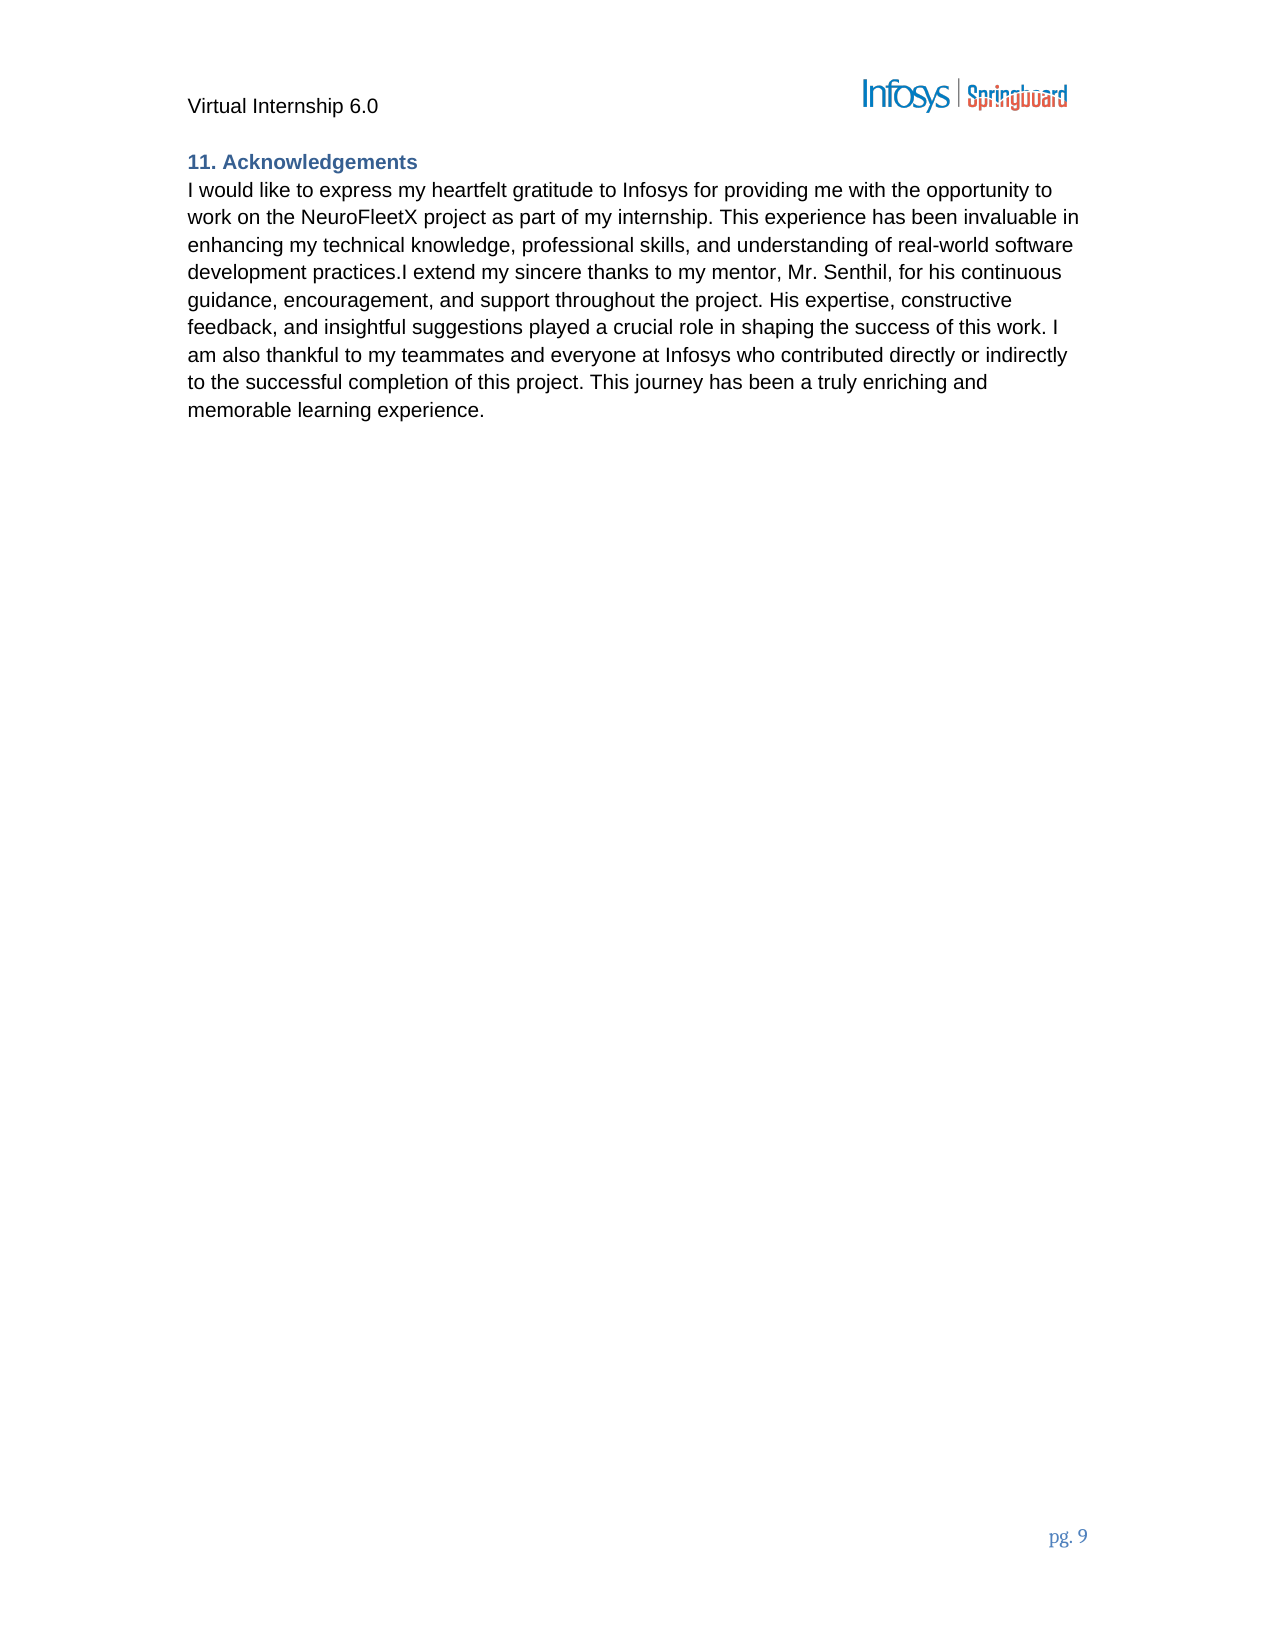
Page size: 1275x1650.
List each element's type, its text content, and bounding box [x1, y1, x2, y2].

text I would like to express my heartfelt gratitude to Infosys for providing me with the opportunity to work on the NeuroFleetX project as part of my internship. This experience has been invaluable in enhancing my technical knowledge, professional skills, and understanding of real-world software development practices.I extend my sincere thanks to my mentor, Mr. Senthil, for his continuous guidance, encouragement, and support throughout the project. His expertise, constructive feedback, and insightful suggestions played a crucial role in shaping the success of this work. I am also thankful to my teammates and everyone at Infosys who contributed directly or indirectly to the successful completion of this project. This journey has been a truly enriching and memorable learning experience. [187, 177, 1087, 421]
picture [846, 75, 1084, 114]
subtitle 11. Acknowledgements [187, 150, 1087, 174]
